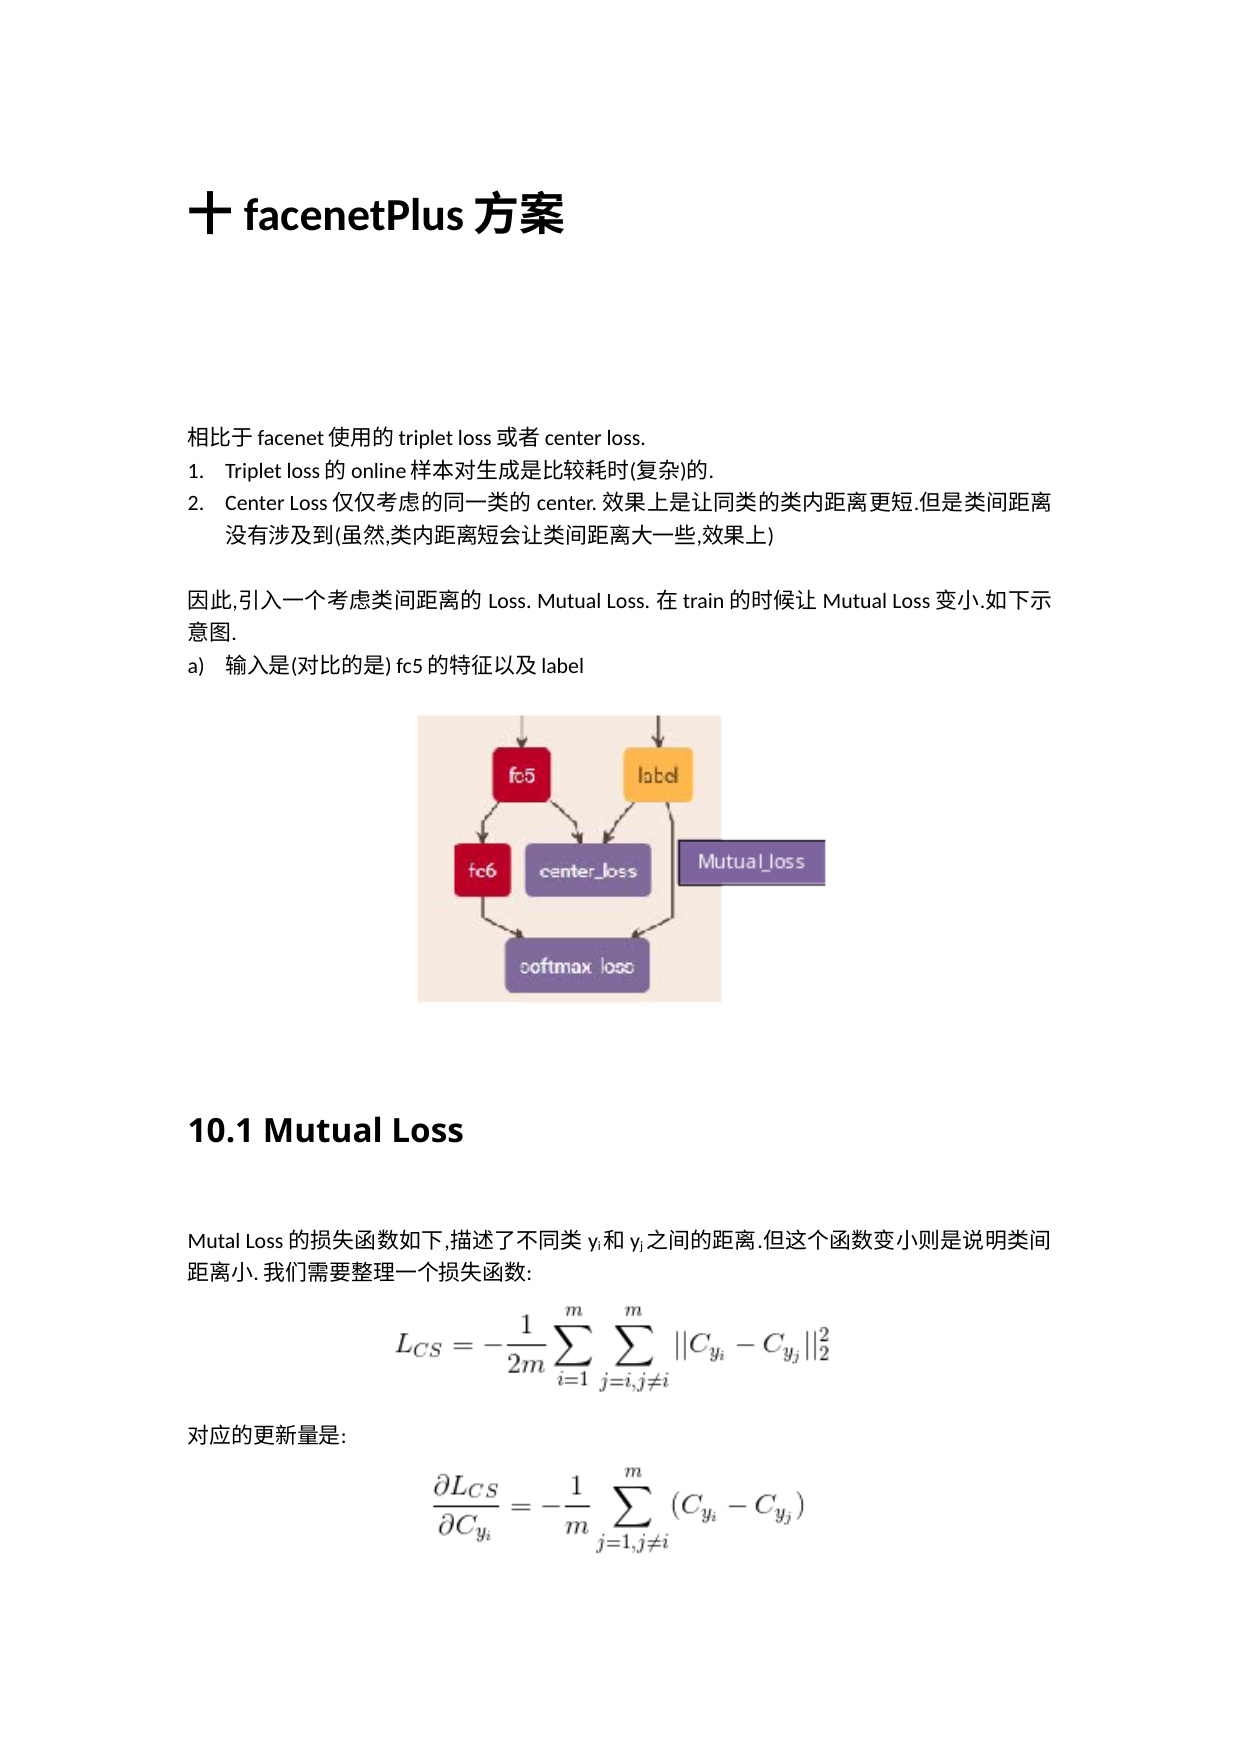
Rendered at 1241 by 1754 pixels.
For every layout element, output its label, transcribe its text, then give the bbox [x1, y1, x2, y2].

list Center Loss仅仅考虑的同一类的center. 效果上是让同类的类内距离更短.但是类间距离没有涉及到(虽然,类内距离短会让类间距离大一些,效果上) [187, 485, 1053, 550]
text Mutal Loss的损失函数如下,描述了不同类yi和yj之间的距离.但这个函数变小则是说明类间距离小. 我们需要整理一个损失函数: [187, 1222, 1053, 1287]
picture [386, 1291, 860, 1414]
text 相比于facenet使用的triplet loss或者 center loss. [187, 420, 1053, 452]
picture [418, 1460, 822, 1569]
subtitle 10.1 Mutual Loss [187, 1097, 1053, 1162]
subtitle 十 facenetPlus方案 [187, 162, 1053, 259]
list 输入是(对比的是) fc5的特征以及label [187, 647, 1053, 680]
list Triplet loss的online样本对生成是比较耗时(复杂)的. [187, 452, 1053, 485]
text 对应的更新量是: [187, 1417, 1053, 1450]
text 因此,引入一个考虑类间距离的Loss. Mutual Loss. 在train的时候让Mutual Loss变小.如下示意图. [187, 582, 1053, 647]
